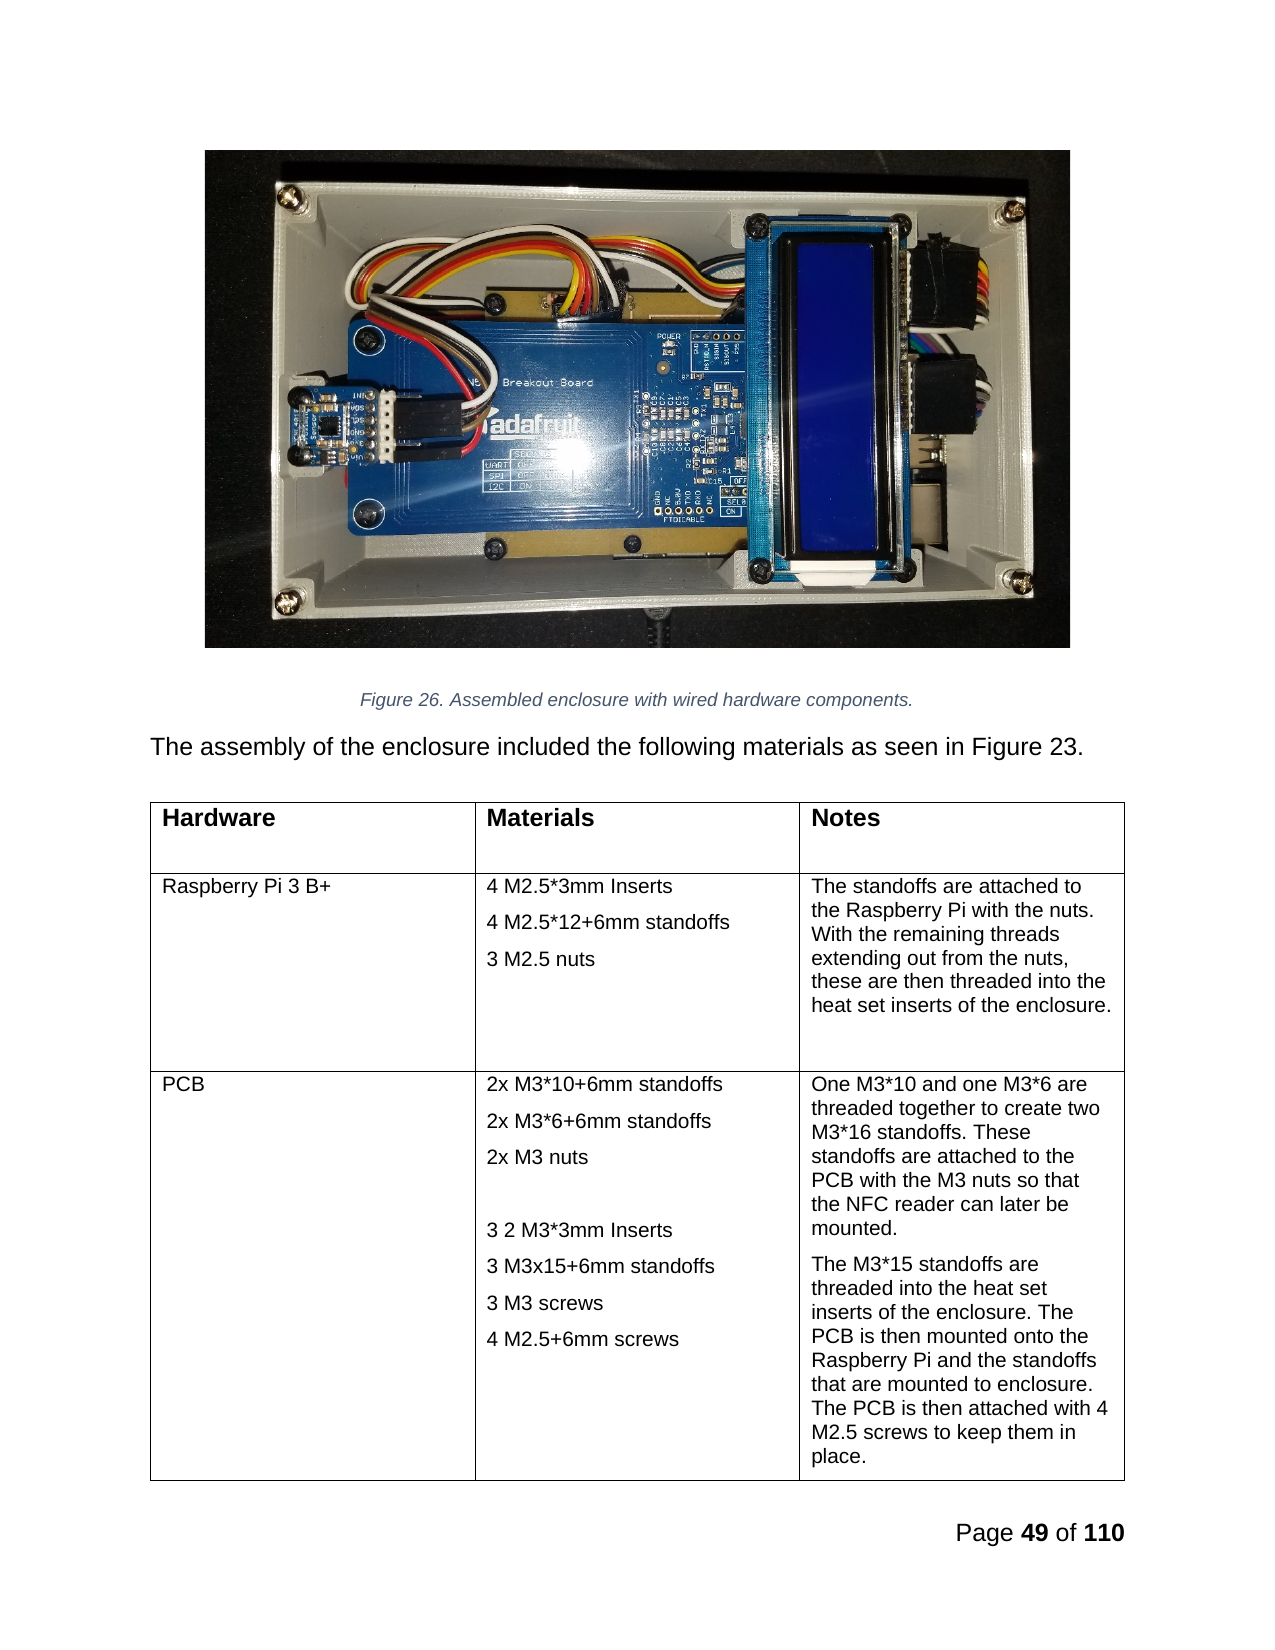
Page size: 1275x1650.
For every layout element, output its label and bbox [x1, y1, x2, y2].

picture [204, 150, 1071, 648]
